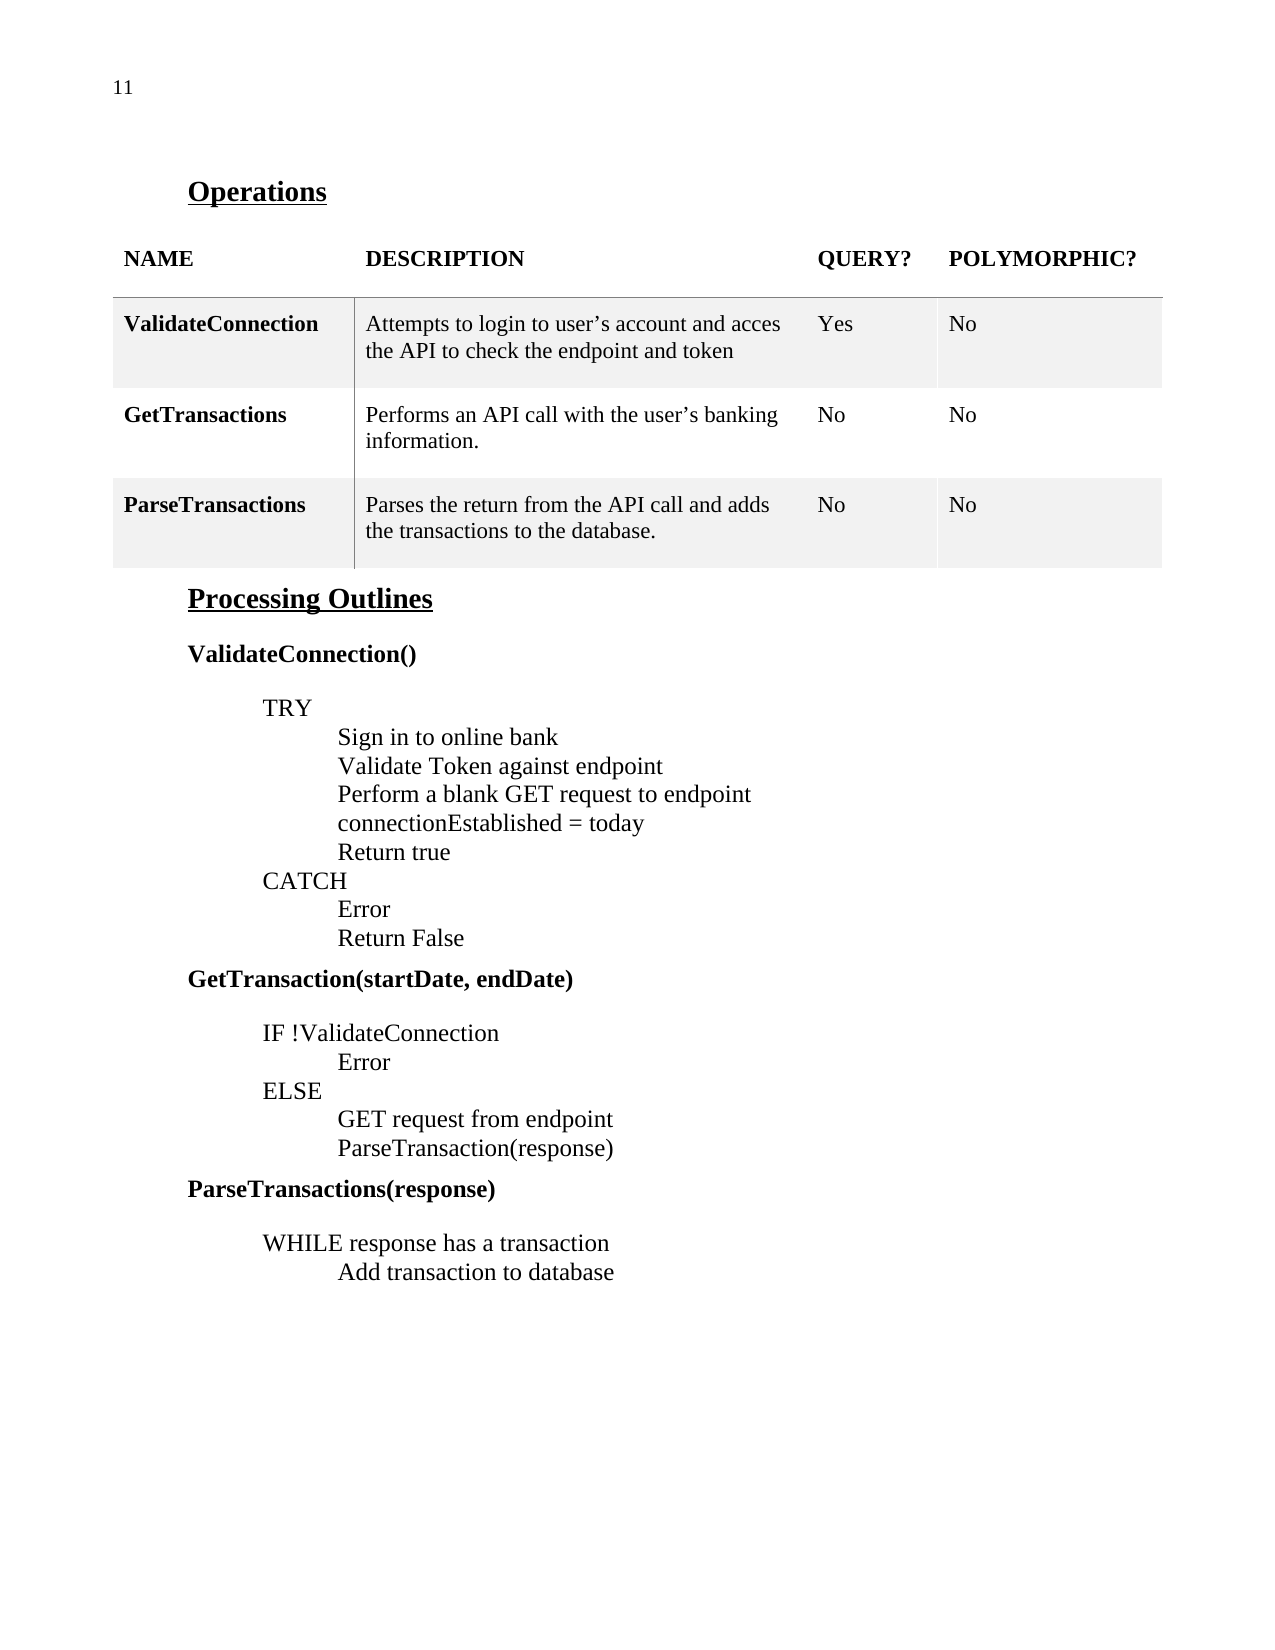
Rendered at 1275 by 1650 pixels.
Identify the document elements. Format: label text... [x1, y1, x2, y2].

text ValidateConnection() [187, 639, 1162, 668]
table_cell ValidateConnection [113, 298, 354, 388]
text Return False [187, 923, 1162, 952]
text IF !ValidateConnection [187, 1018, 1162, 1047]
text Return true [187, 837, 1162, 866]
text ParseTransactions(response) [187, 1174, 1162, 1203]
table_cell Attempts to login to user’s account and acces the API to check the endpoint and token [355, 298, 806, 388]
text Sign in to online bank [187, 722, 1162, 751]
text Error [187, 1047, 1162, 1076]
table_header Query? [806, 233, 937, 297]
text CATCH [187, 866, 1162, 894]
text connectionEstablished = today [187, 808, 1162, 837]
text Perform a blank GET request to endpoint [187, 779, 1162, 808]
table_header Polymorphic? [938, 233, 1162, 297]
table_cell Parses the return from the API call and adds the transactions to the database. [355, 478, 806, 568]
table_cell No [806, 388, 937, 478]
table_cell Performs an API call with the user’s banking information. [355, 388, 806, 478]
text Operations [187, 174, 1162, 208]
text Validate Token against endpoint [187, 751, 1162, 779]
text GET request from endpoint [187, 1104, 1162, 1133]
table_cell No [806, 478, 937, 568]
table_cell No [938, 388, 1162, 478]
text ParseTransaction(response) [187, 1133, 1162, 1162]
table_cell ParseTransactions [113, 478, 354, 568]
text Error [187, 894, 1162, 923]
table_header Name [113, 233, 354, 297]
table_cell Yes [806, 298, 937, 388]
table_header Description [354, 233, 806, 297]
text TRY [187, 693, 1162, 722]
text Add transaction to database [187, 1257, 1162, 1286]
text ELSE [187, 1076, 1162, 1104]
text GetTransaction(startDate, endDate) [187, 964, 1162, 993]
table_cell No [938, 478, 1162, 568]
table_cell GetTransactions [113, 388, 354, 478]
text Processing Outlines [187, 581, 1162, 614]
text WHILE response has a transaction [187, 1228, 1162, 1257]
table_cell No [938, 298, 1162, 388]
